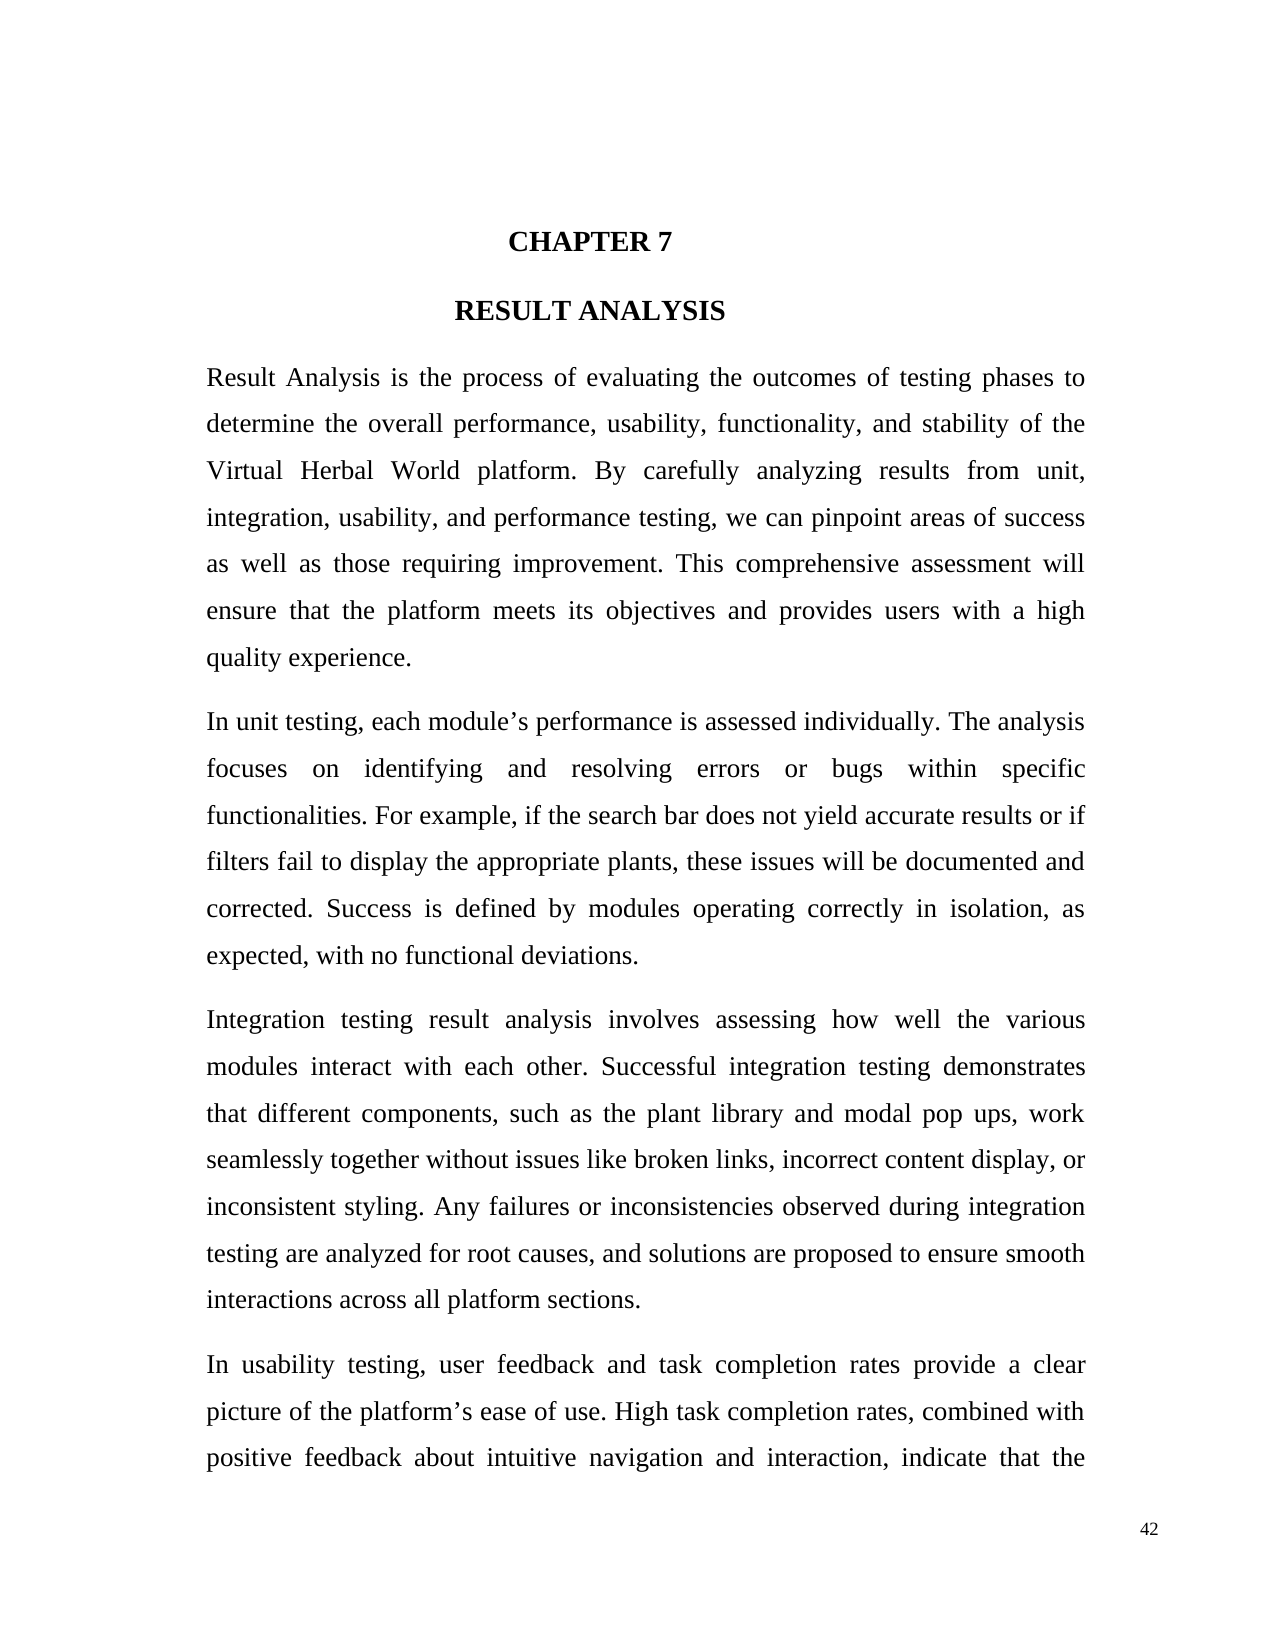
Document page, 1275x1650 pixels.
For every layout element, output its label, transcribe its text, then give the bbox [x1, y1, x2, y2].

text CHAPTER 7 [94, 224, 1086, 258]
text In unit testing, each module’s performance is assessed individually. The analysis focuses on identifying and resolving errors or bugs within specific functionalities. For example, if the search bar does not yield accurate results or if filters fail to display the appropriate plants, these issues will be documented and corrected. Success is defined by modules operating correctly in isolation, as expected, with no functional deviations. [206, 706, 1086, 970]
text Integration testing result analysis involves assessing how well the various modules interact with each other. Successful integration testing demonstrates that different components, such as the plant library and modal pop ups, work seamlessly together without issues like broken links, incorrect content display, or inconsistent styling. Any failures or inconsistencies observed during integration testing are analyzed for root causes, and solutions are proposed to ensure smooth interactions across all platform sections. [206, 1003, 1086, 1314]
text Result Analysis is the process of evaluating the outcomes of testing phases to determine the overall performance, usability, functionality, and stability of the Virtual Herbal World platform. By carefully analyzing results from unit, integration, usability, and performance testing, we can pinpoint areas of success as well as those requiring improvement. This comprehensive assessment will ensure that the platform meets its objectives and provides users with a high quality experience. [206, 361, 1086, 672]
text RESULT ANALYSIS [94, 293, 1086, 326]
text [206, 1348, 1086, 1472]
